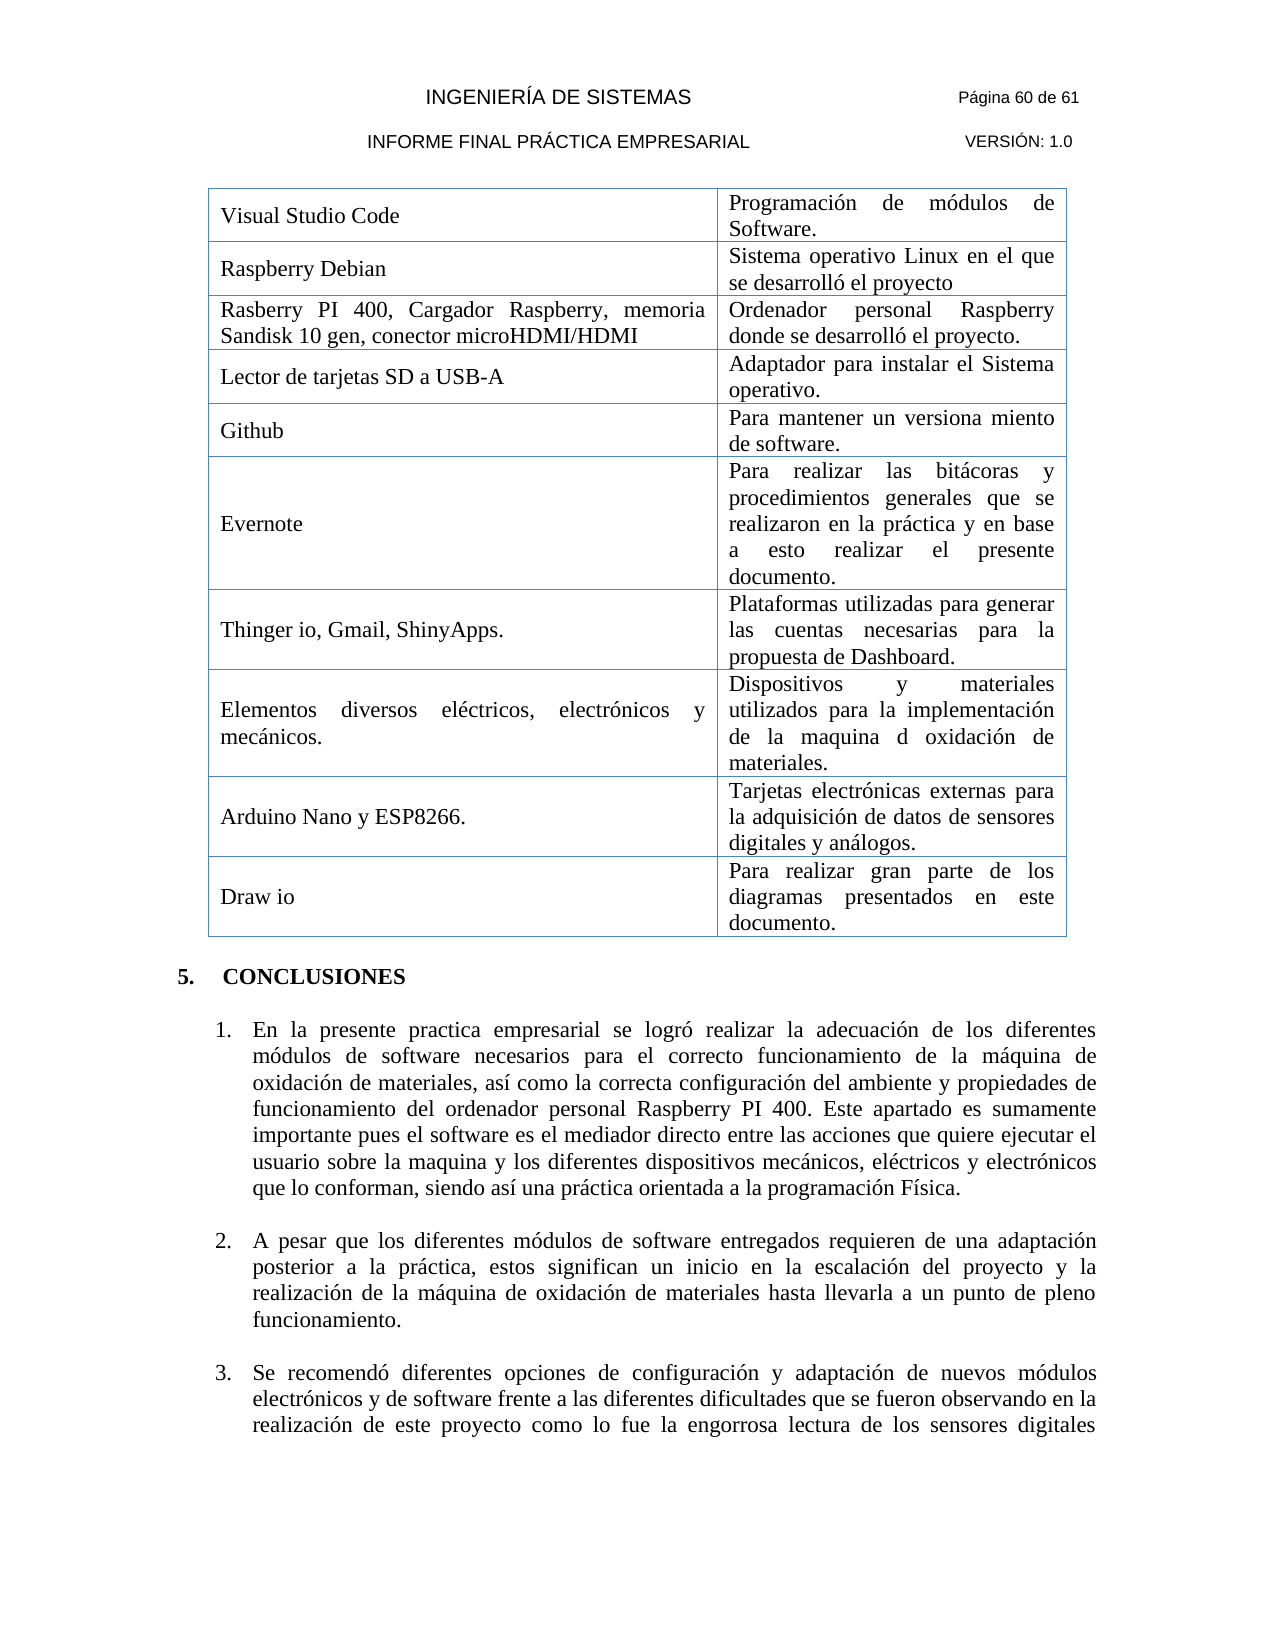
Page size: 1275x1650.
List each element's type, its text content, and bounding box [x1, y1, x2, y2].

table_cell Github [209, 404, 717, 456]
table_cell Para realizar gran parte de los diagramas presentados en este documento. [718, 857, 1066, 936]
table_cell Arduino Nano y ESP8266. [209, 777, 717, 856]
subtitle En la presente practica empresarial se logró realizar la adecuación de los diferentes módulos de software necesarios para el correcto funcionamiento de la máquina de oxidación de materiales, así como la correcta configuración del ambiente y propiedades de funcionamiento del ordenador personal Raspberry PI 400. Este apartado es sumamente importante pues el software es el mediador directo entre las acciones que quiere ejecutar el usuario sobre la maquina y los diferentes dispositivos mecánicos, eléctricos y electrónicos que lo conforman, siendo así una práctica orientada a la programación Física. [215, 1016, 1098, 1200]
table_cell Ordenador personal Raspberry donde se desarrolló el proyecto. [718, 296, 1066, 349]
table_cell Programación de módulos de Software. [718, 189, 1066, 241]
subtitle CONCLUSIONES [177, 963, 1098, 989]
table_cell Elementos diversos eléctricos, electrónicos y mecánicos. [209, 670, 717, 776]
table_cell Lector de tarjetas SD a USB-A [209, 350, 717, 402]
table_cell Visual Studio Code [209, 189, 717, 241]
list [215, 1358, 1098, 1438]
table_cell Raspberry Debian [209, 242, 717, 295]
table_cell Para realizar las bitácoras y procedimientos generales que se realizaron en la práctica y en base a esto realizar el presente documento. [718, 457, 1066, 589]
list A pesar que los diferentes módulos de software entregados requieren de una adaptación posterior a la práctica, estos significan un inicio en la escalación del proyecto y la realización de la máquina de oxidación de materiales hasta llevarla a un punto de pleno funcionamiento. [215, 1227, 1098, 1332]
table_cell Evernote [209, 457, 717, 589]
table_cell Dispositivos y materiales utilizados para la implementación de la maquina d oxidación de materiales. [718, 670, 1066, 776]
table_cell Para mantener un versiona miento de software. [718, 404, 1066, 456]
table_cell Rasberry PI 400, Cargador Raspberry, memoria Sandisk 10 gen, conector microHDMI/HDMI [209, 296, 717, 349]
table_cell Plataformas utilizadas para generar las cuentas necesarias para la propuesta de Dashboard. [718, 590, 1066, 669]
table_cell Sistema operativo Linux en el que se desarrolló el proyecto [718, 242, 1066, 295]
table_cell Thinger io, Gmail, ShinyApps. [209, 590, 717, 669]
table_cell Draw io [209, 857, 717, 936]
table_cell Tarjetas electrónicas externas para la adquisición de datos de sensores digitales y análogos. [718, 777, 1066, 856]
table_cell Adaptador para instalar el Sistema operativo. [718, 350, 1066, 402]
